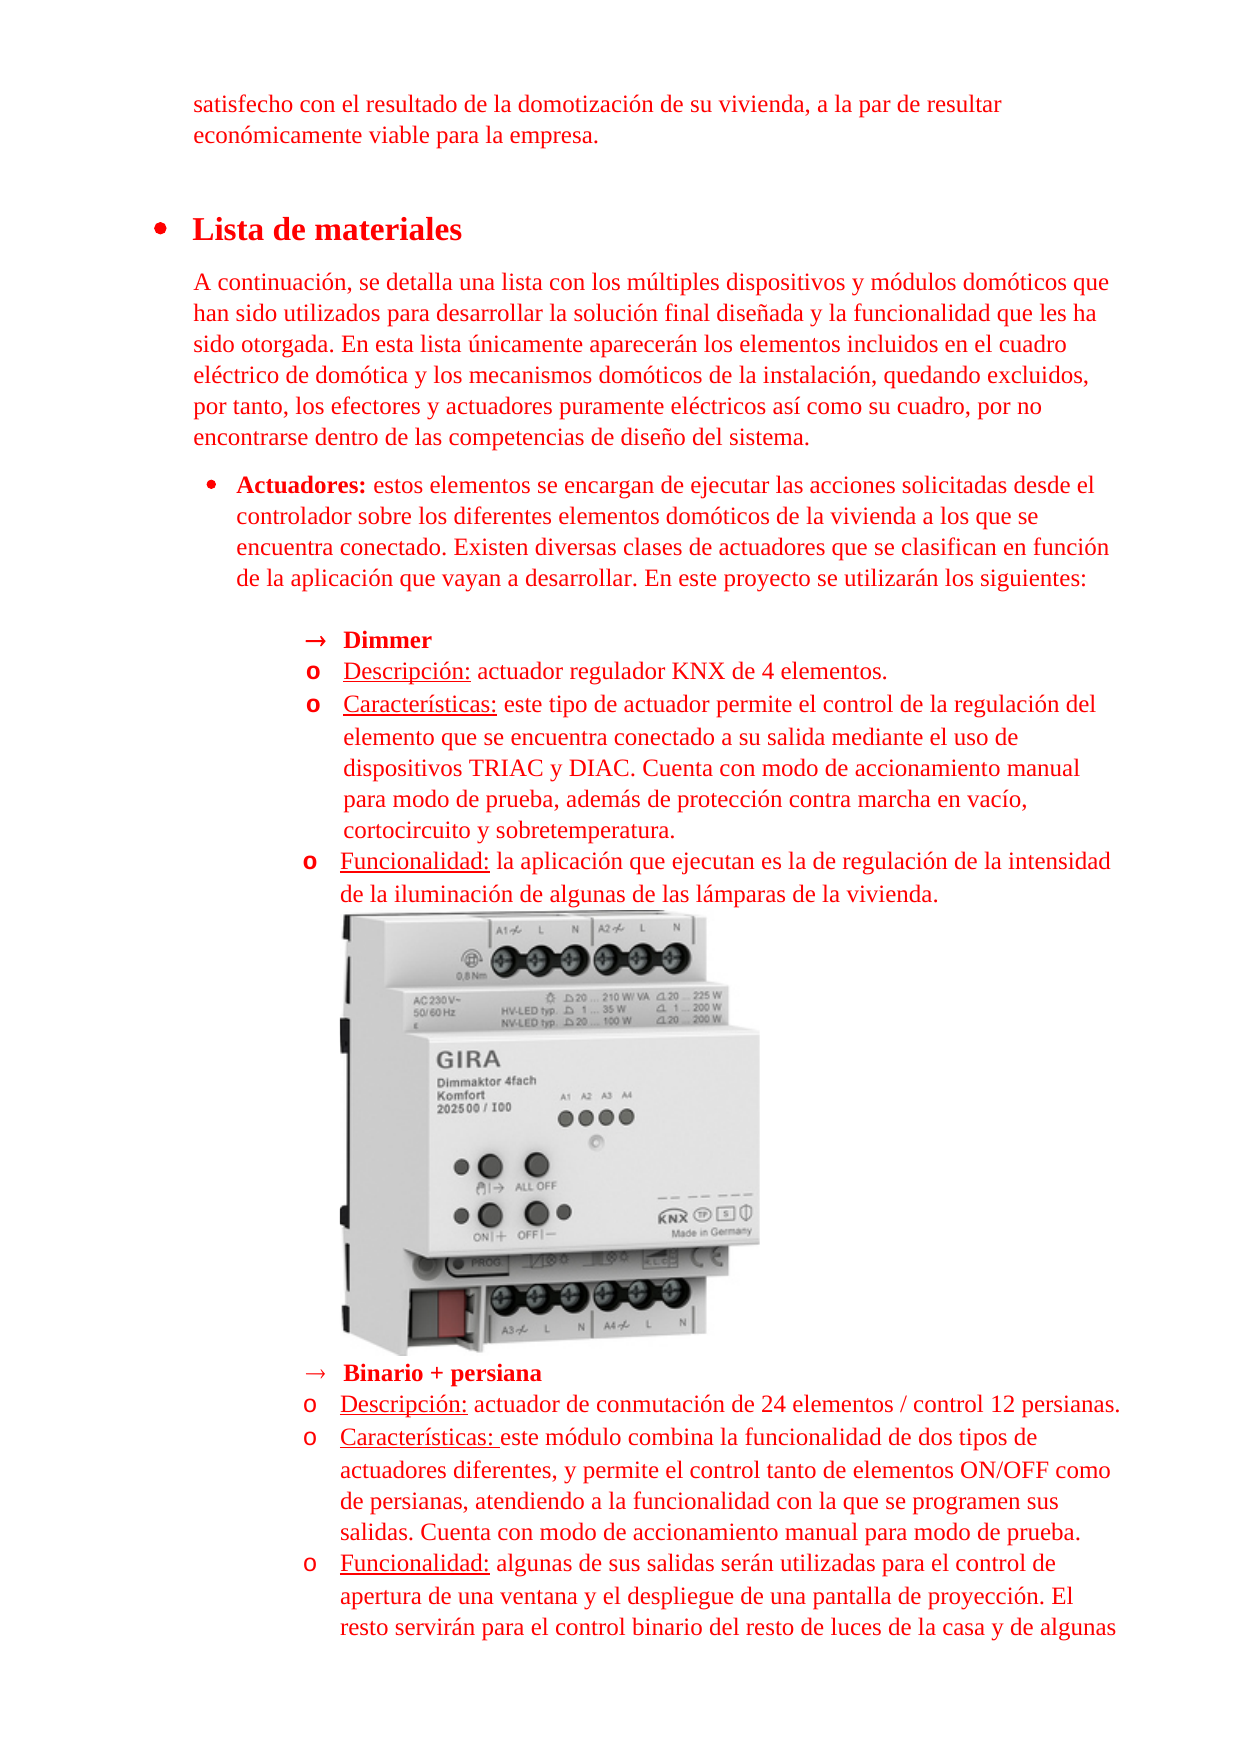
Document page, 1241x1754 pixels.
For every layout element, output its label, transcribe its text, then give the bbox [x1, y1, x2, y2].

list Funcionalidad: la aplicación que ejecutan es la de regulación de la intensidad de la iluminación de algunas de las lámparas de la vivienda. [302, 846, 1122, 908]
list Características: este módulo combina la funcionalidad de dos tipos de actuadores diferentes, y permite el control tanto de elementos ON/OFF como de persianas, atendiendo a la funcionalidad con la que se programen sus salidas. Cuenta con modo de accionamiento manual para modo de prueba. [302, 1422, 1122, 1546]
list Binario + persiana [306, 1358, 1122, 1387]
picture [339, 910, 760, 1356]
list Lista de materiales [154, 209, 1122, 247]
list Características: este tipo de actuador permite el control de la regulación del elemento que se encuentra conectado a su salida mediante el uso de dispositivos TRIAC y DIAC. Cuenta con modo de accionamiento manual para modo de prueba, además de protección contra marcha en vacío, cortocircuito y sobretemperatura. [306, 689, 1122, 844]
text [193, 89, 1122, 148]
list Actuadores: estos elementos se encargan de ejecutar las acciones solicitadas desde el controlador sobre los diferentes elementos domóticos de la vivienda a los que se encuentra conectado. Existen diversas clases de actuadores que se clasifican en función de la aplicación que vayan a desarrollar. En este proyecto se utilizarán los siguientes: [207, 470, 1122, 592]
list Descripción: actuador regulador KNX de 4 elementos. [306, 656, 1122, 687]
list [302, 1548, 1122, 1641]
list Descripción: actuador de conmutación de 24 elementos / control 12 persianas. [302, 1389, 1122, 1420]
text A continuación, se detalla una lista con los múltiples dispositivos y módulos domóticos que han sido utilizados para desarrollar la solución final diseñada y la funcionalidad que les ha sido otorgada. En esta lista únicamente aparecerán los elementos incluidos en el cuadro eléctrico de domótica y los mecanismos domóticos de la instalación, quedando excluidos, por tanto, los efectores y actuadores puramente eléctricos así como su cuadro, por no encontrarse dentro de las competencias de diseño del sistema. [193, 267, 1122, 451]
list Dimmer [306, 625, 1122, 654]
